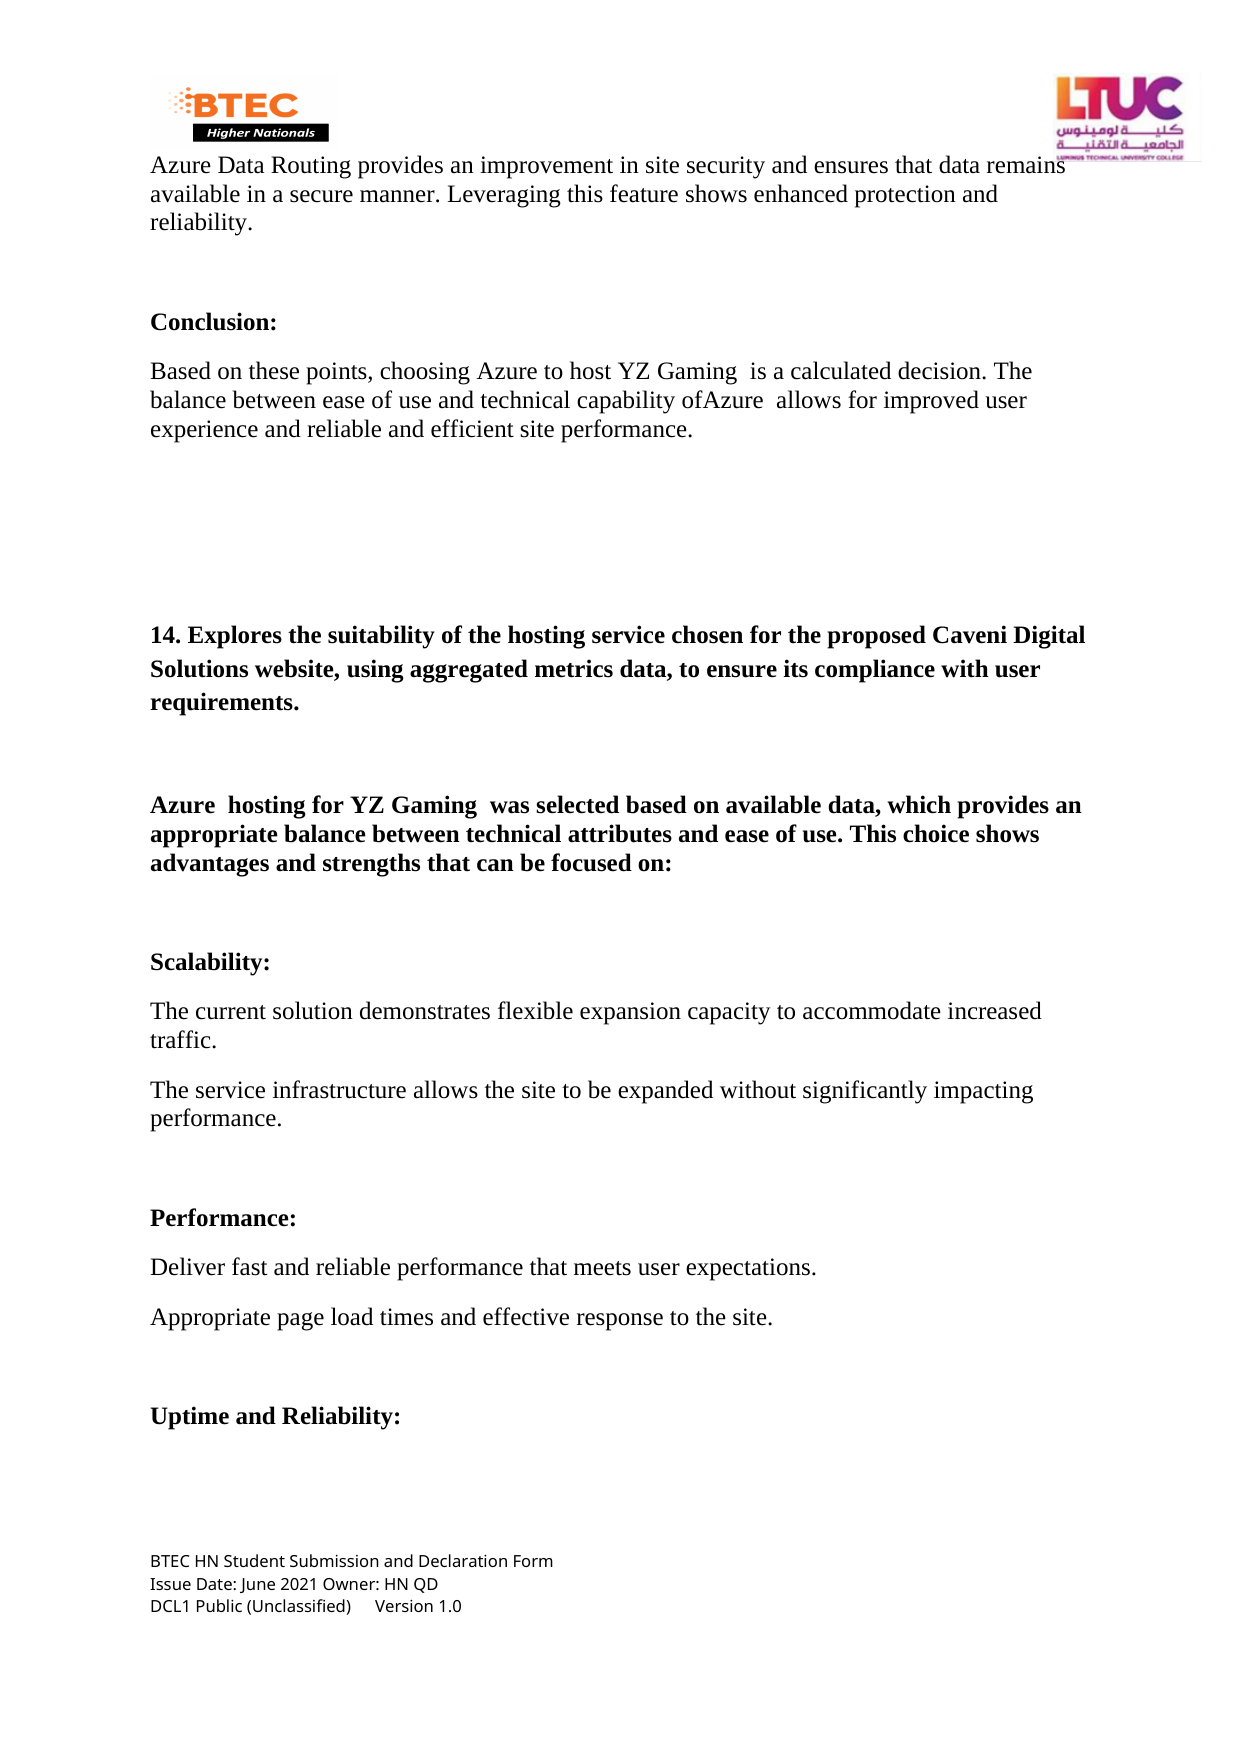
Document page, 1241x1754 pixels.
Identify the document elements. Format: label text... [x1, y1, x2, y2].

text Performance: [150, 1203, 1090, 1231]
text Deliver fast and reliable performance that meets user expectations. [150, 1252, 1090, 1281]
text Appropriate page load times and effective response to the site. [150, 1302, 1090, 1331]
text Azure Data Routing provides an improvement in site security and ensures that data remains available in a secure manner. Leveraging this feature shows enhanced protection and reliability. [150, 150, 1090, 236]
picture [150, 76, 339, 150]
text Scalability: [150, 947, 1090, 976]
text Uptime and Reliability: [150, 1401, 1090, 1430]
text The current solution demonstrates flexible expansion capacity to accommodate increased traffic. [150, 996, 1090, 1054]
picture [1053, 73, 1202, 163]
text Conclusion: [150, 307, 1090, 335]
text Azure hosting for YZ Gaming was selected based on available data, which provides an appropriate balance between technical attributes and ease of use. This choice shows advantages and strengths that can be focused on: [150, 790, 1090, 876]
text The service infrastructure allows the site to be expanded without significantly impacting performance. [150, 1075, 1090, 1132]
text Based on these points, choosing Azure to host YZ Gaming is a calculated decision. The balance between ease of use and technical capability ofAzure allows for improved user experience and reliable and efficient site performance. [150, 356, 1090, 442]
text 14. Explores the suitability of the hosting service chosen for the proposed Caveni Digital Solutions website, using aggregated metrics data, to ensure its compliance with user requirements. [150, 621, 1090, 715]
